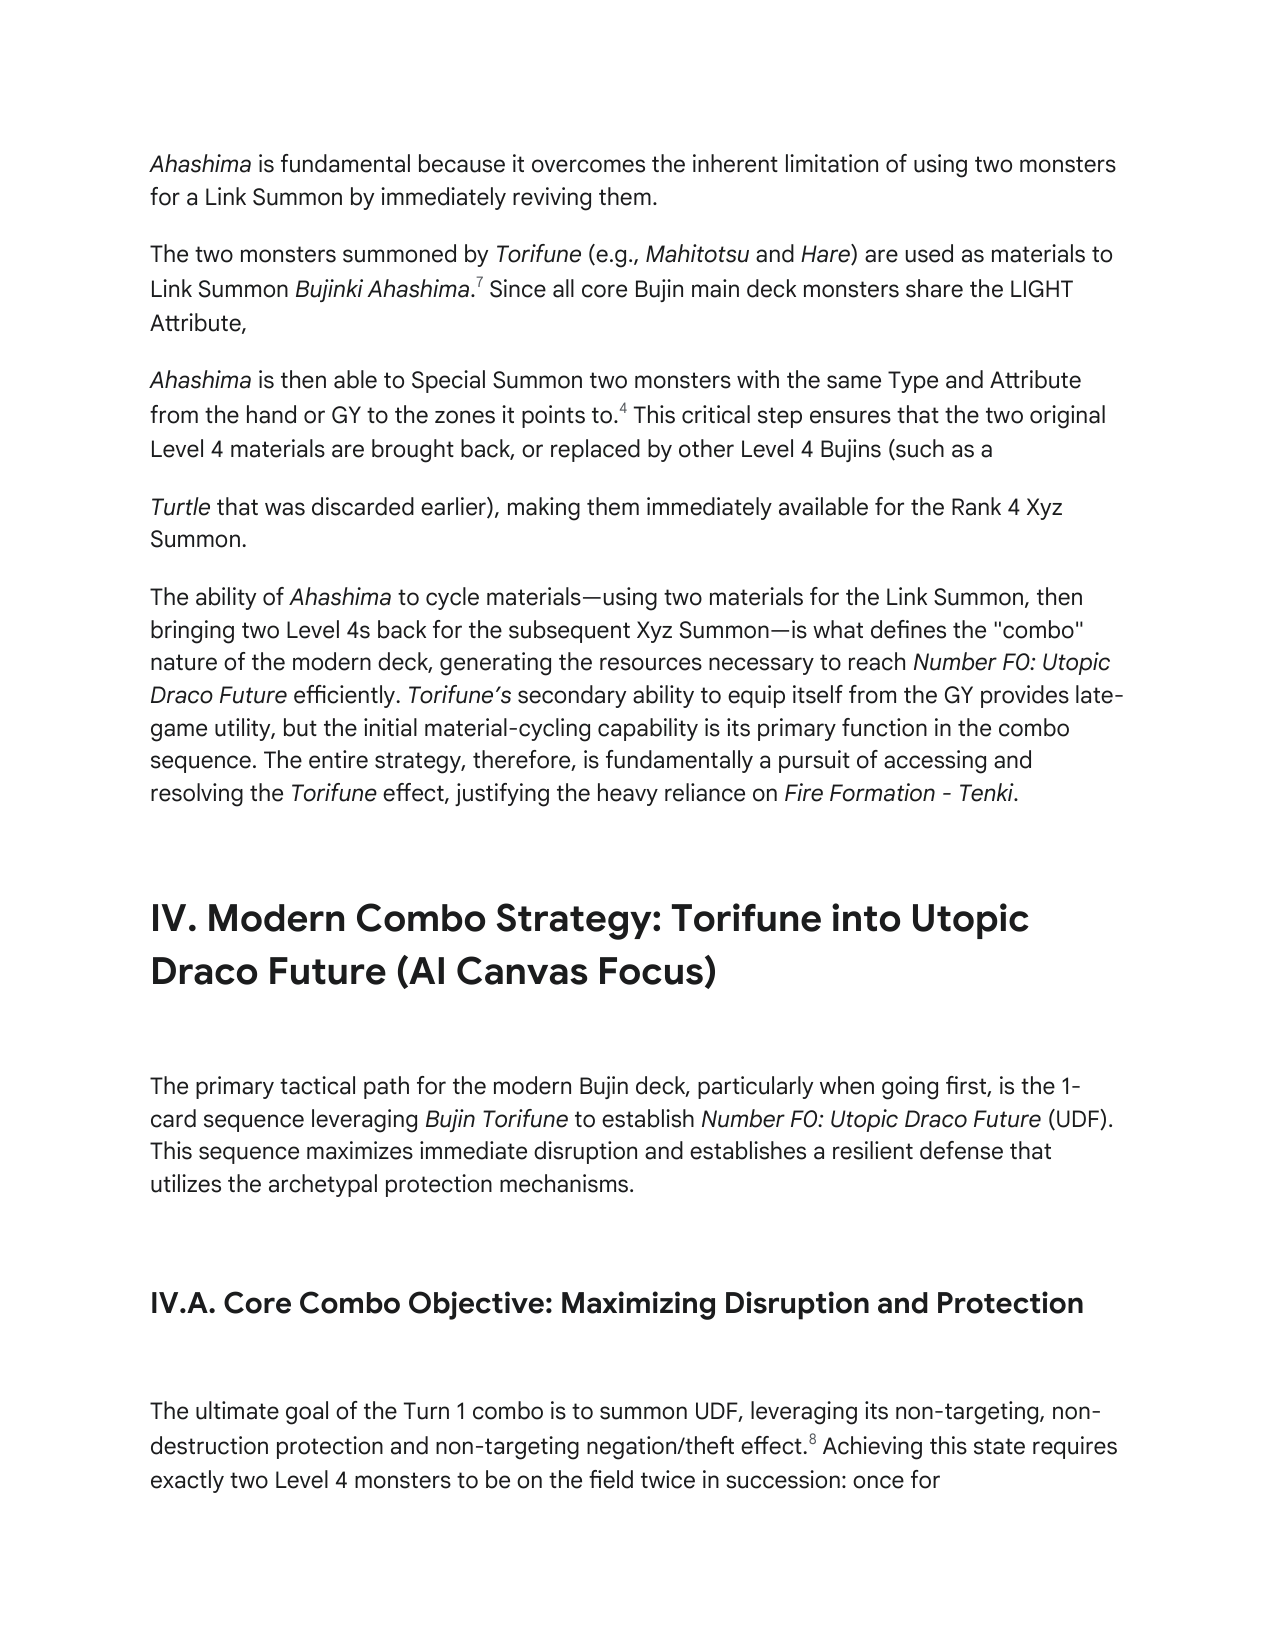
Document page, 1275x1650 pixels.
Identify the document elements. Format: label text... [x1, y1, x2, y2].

text The two monsters summoned by Torifune (e.g., Mahitotsu and Hare) are used as materials to Link Summon Bujinki Ahashima.7 Since all core Bujin main deck monsters share the LIGHT Attribute, [150, 240, 1125, 338]
text The primary tactical path for the modern Bujin deck, particularly when going first, is the 1-card sequence leveraging Bujin Torifune to establish Number F0: Utopic Draco Future (UDF). This sequence maximizes immediate disruption and establishes a resilient defense that utilizes the archetypal protection mechanisms. [150, 1072, 1125, 1199]
text The ultimate goal of the Turn 1 combo is to summon UDF, leveraging its non-targeting, non-destruction protection and non-targeting negation/theft effect.8 Achieving this state requires exactly two Level 4 monsters to be on the field twice in succession: once for [150, 1397, 1125, 1495]
subtitle IV. Modern Combo Strategy: Torifune into Utopic Draco Future (AI Canvas Focus) [150, 895, 1125, 995]
subtitle IV.A. Core Combo Objective: Maximizing Disruption and Protection [150, 1286, 1125, 1322]
text Ahashima is then able to Special Summon two monsters with the same Type and Attribute from the hand or GY to the zones it points to.4 This critical step ensures that the two original Level 4 materials are brought back, or replaced by other Level 4 Bujins (such as a [150, 367, 1125, 464]
text The ability of Ahashima to cycle materials—using two materials for the Link Summon, then bringing two Level 4s back for the subsequent Xyz Summon—is what defines the "combo" nature of the modern deck, generating the resources necessary to reach Number F0: Utopic Draco Future efficiently. Torifune’s secondary ability to equip itself from the GY provides late-game utility, but the initial material-cycling capability is its primary function in the combo sequence. The entire strategy, therefore, is fundamentally a pursuit of accessing and resolving the Torifune effect, justifying the heavy reliance on Fire Formation - Tenki. [150, 583, 1125, 808]
text Ahashima is fundamental because it overcomes the inherent limitation of using two monsters for a Link Summon by immediately reviving them. [150, 150, 1125, 211]
text Turtle that was discarded earlier), making them immediately available for the Rank 4 Xyz Summon. [150, 493, 1125, 554]
